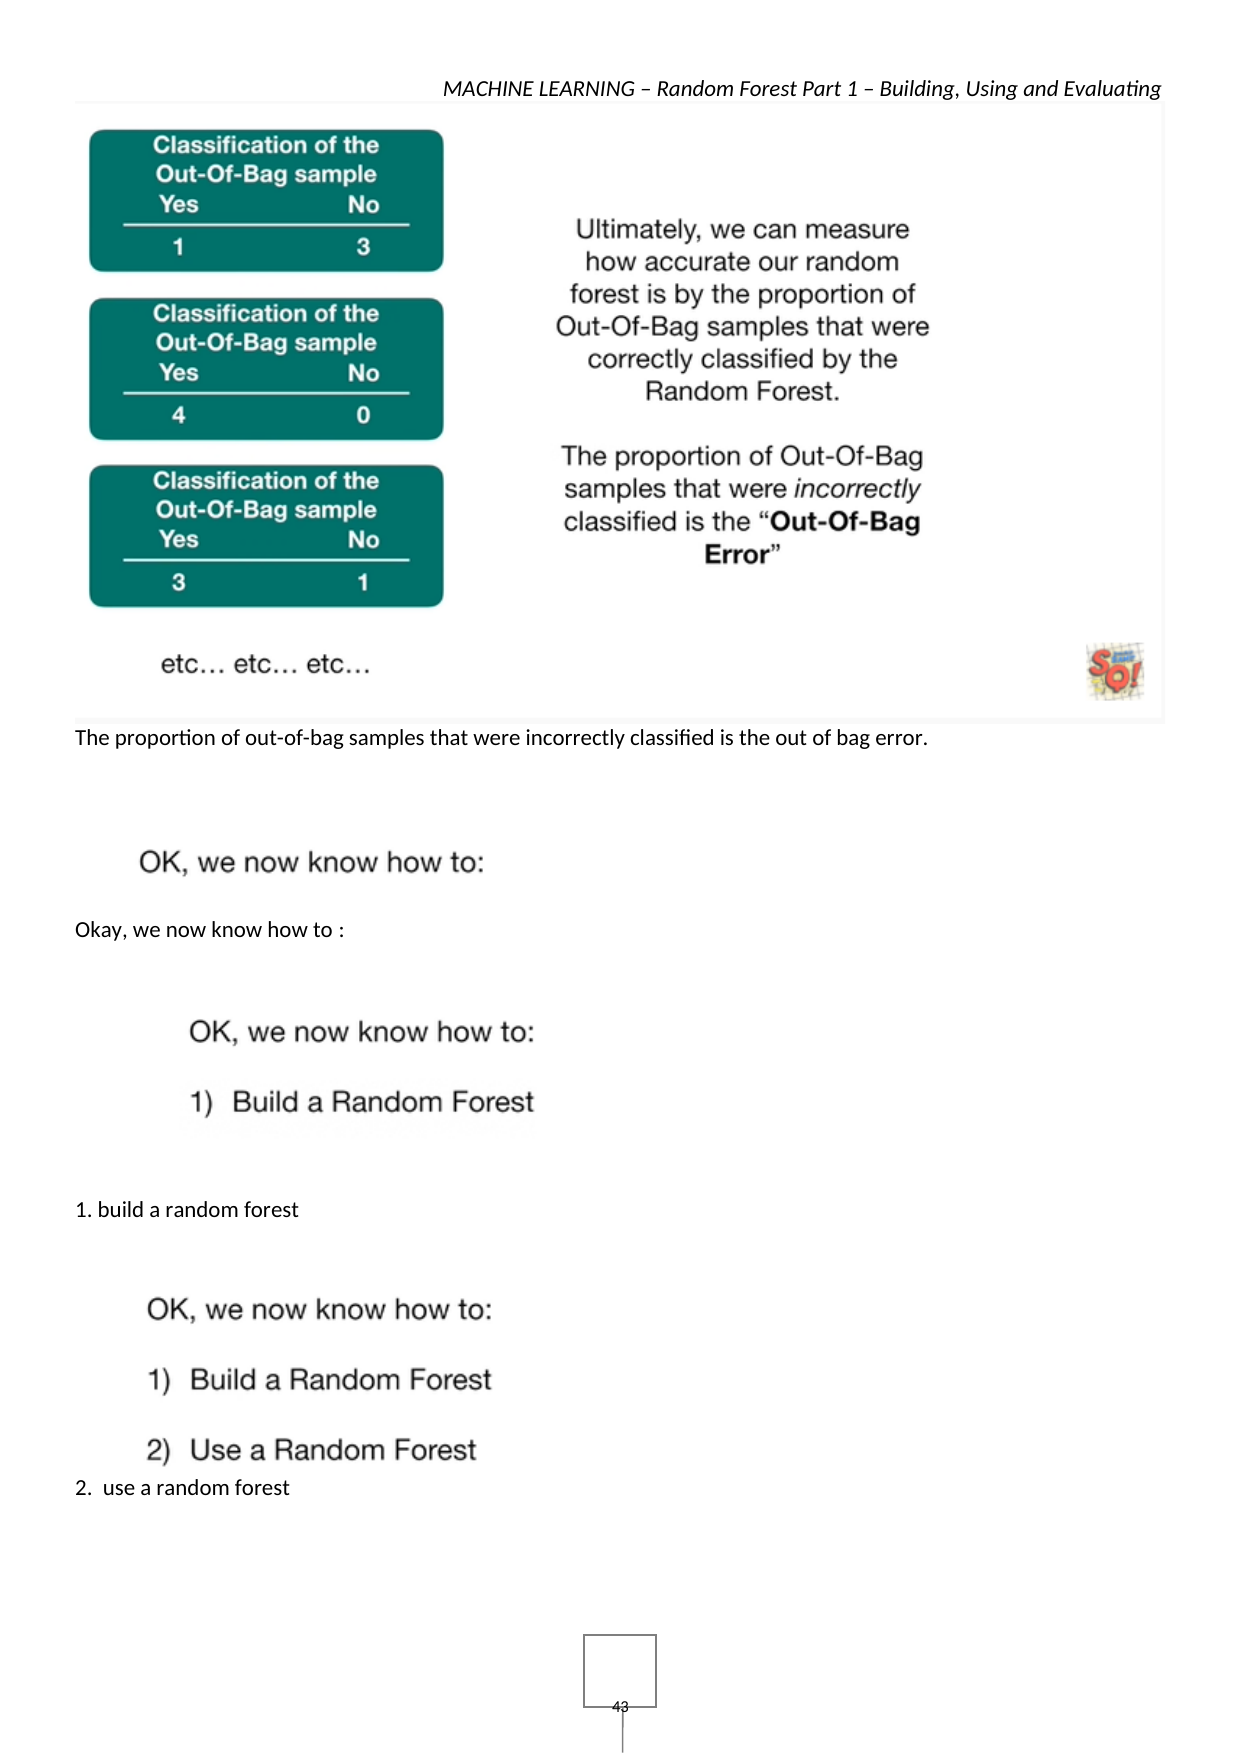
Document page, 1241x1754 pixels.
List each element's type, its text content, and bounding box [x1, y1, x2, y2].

text The proportion of out-of-bag samples that were incorrectly classified is the out of bag error. [75, 724, 1165, 751]
picture [75, 971, 799, 1195]
picture [75, 101, 1166, 724]
text 1. build a random forest [75, 1195, 1165, 1223]
picture [75, 1251, 644, 1473]
picture [75, 779, 608, 916]
text 2. use a random forest [75, 1473, 1165, 1501]
text Okay, we now know how to : [75, 915, 1165, 943]
